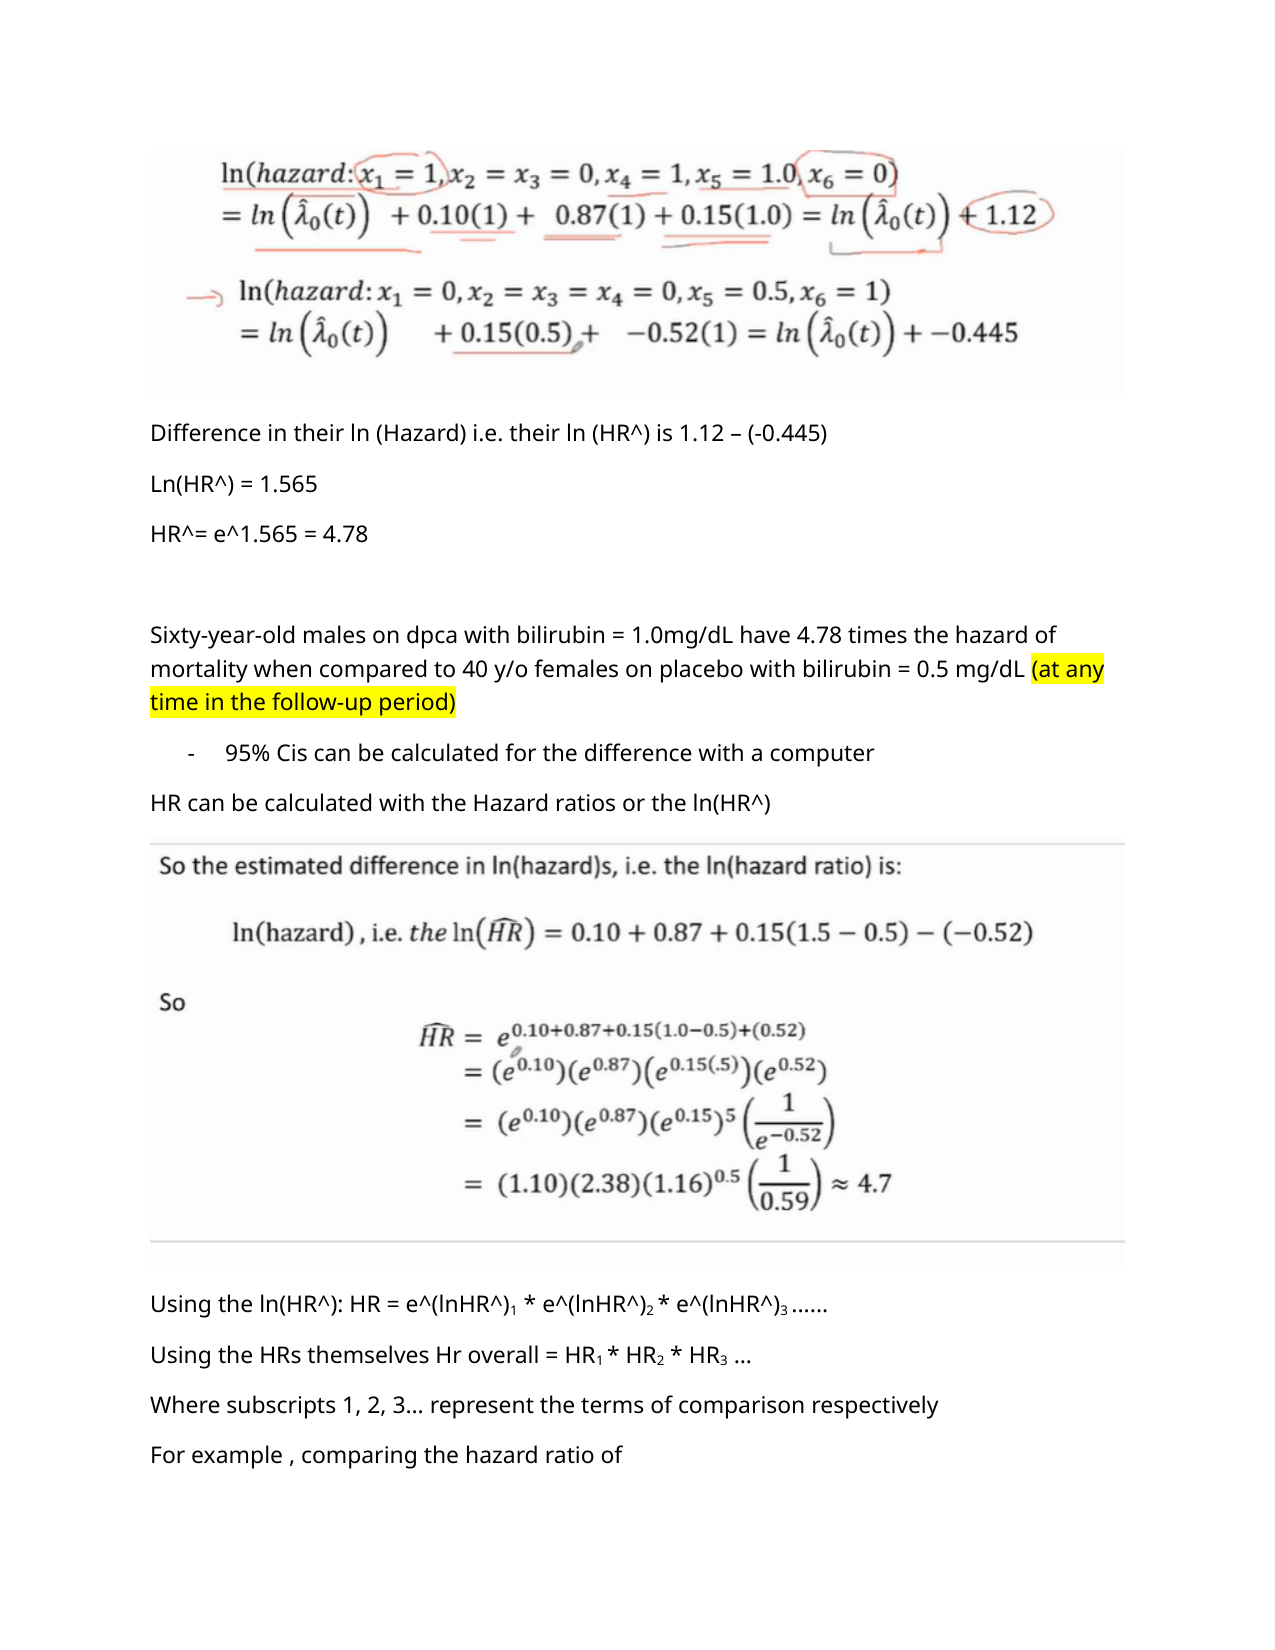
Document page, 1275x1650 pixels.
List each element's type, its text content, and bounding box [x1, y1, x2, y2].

text HR^= e^1.565 = 4.78 [150, 518, 1125, 549]
text Using the HRs themselves Hr overall = HR1 * HR2 * HR3 … [150, 1338, 1125, 1370]
text Using the ln(HR^): HR = e^(lnHR^)1 * e^(lnHR^)2 * e^(lnHR^)3 ...... [150, 1288, 1125, 1319]
list 95% Cis can be calculated for the difference with a computer [187, 737, 1125, 768]
text Ln(HR^) = 1.565 [150, 468, 1125, 499]
text HR can be calculated with the Hazard ratios or the ln(HR^) [150, 787, 1125, 818]
picture [150, 150, 1125, 398]
text Difference in their ln (Hazard) i.e. their ln (HR^) is 1.12 – (-0.445) [150, 417, 1125, 448]
text Where subscripts 1, 2, 3… represent the terms of comparison respectively [150, 1389, 1125, 1420]
text Sixty-year-old males on dpca with bilirubin = 1.0mg/dL have 4.78 times the hazard of mortality when compared to 40 y/o females on placebo with bilirubin = 0.5 mg/dL (at any time in the follow-up period) [150, 619, 1125, 718]
picture [150, 837, 1125, 1269]
text For example , comparing the hazard ratio of [150, 1439, 1125, 1471]
